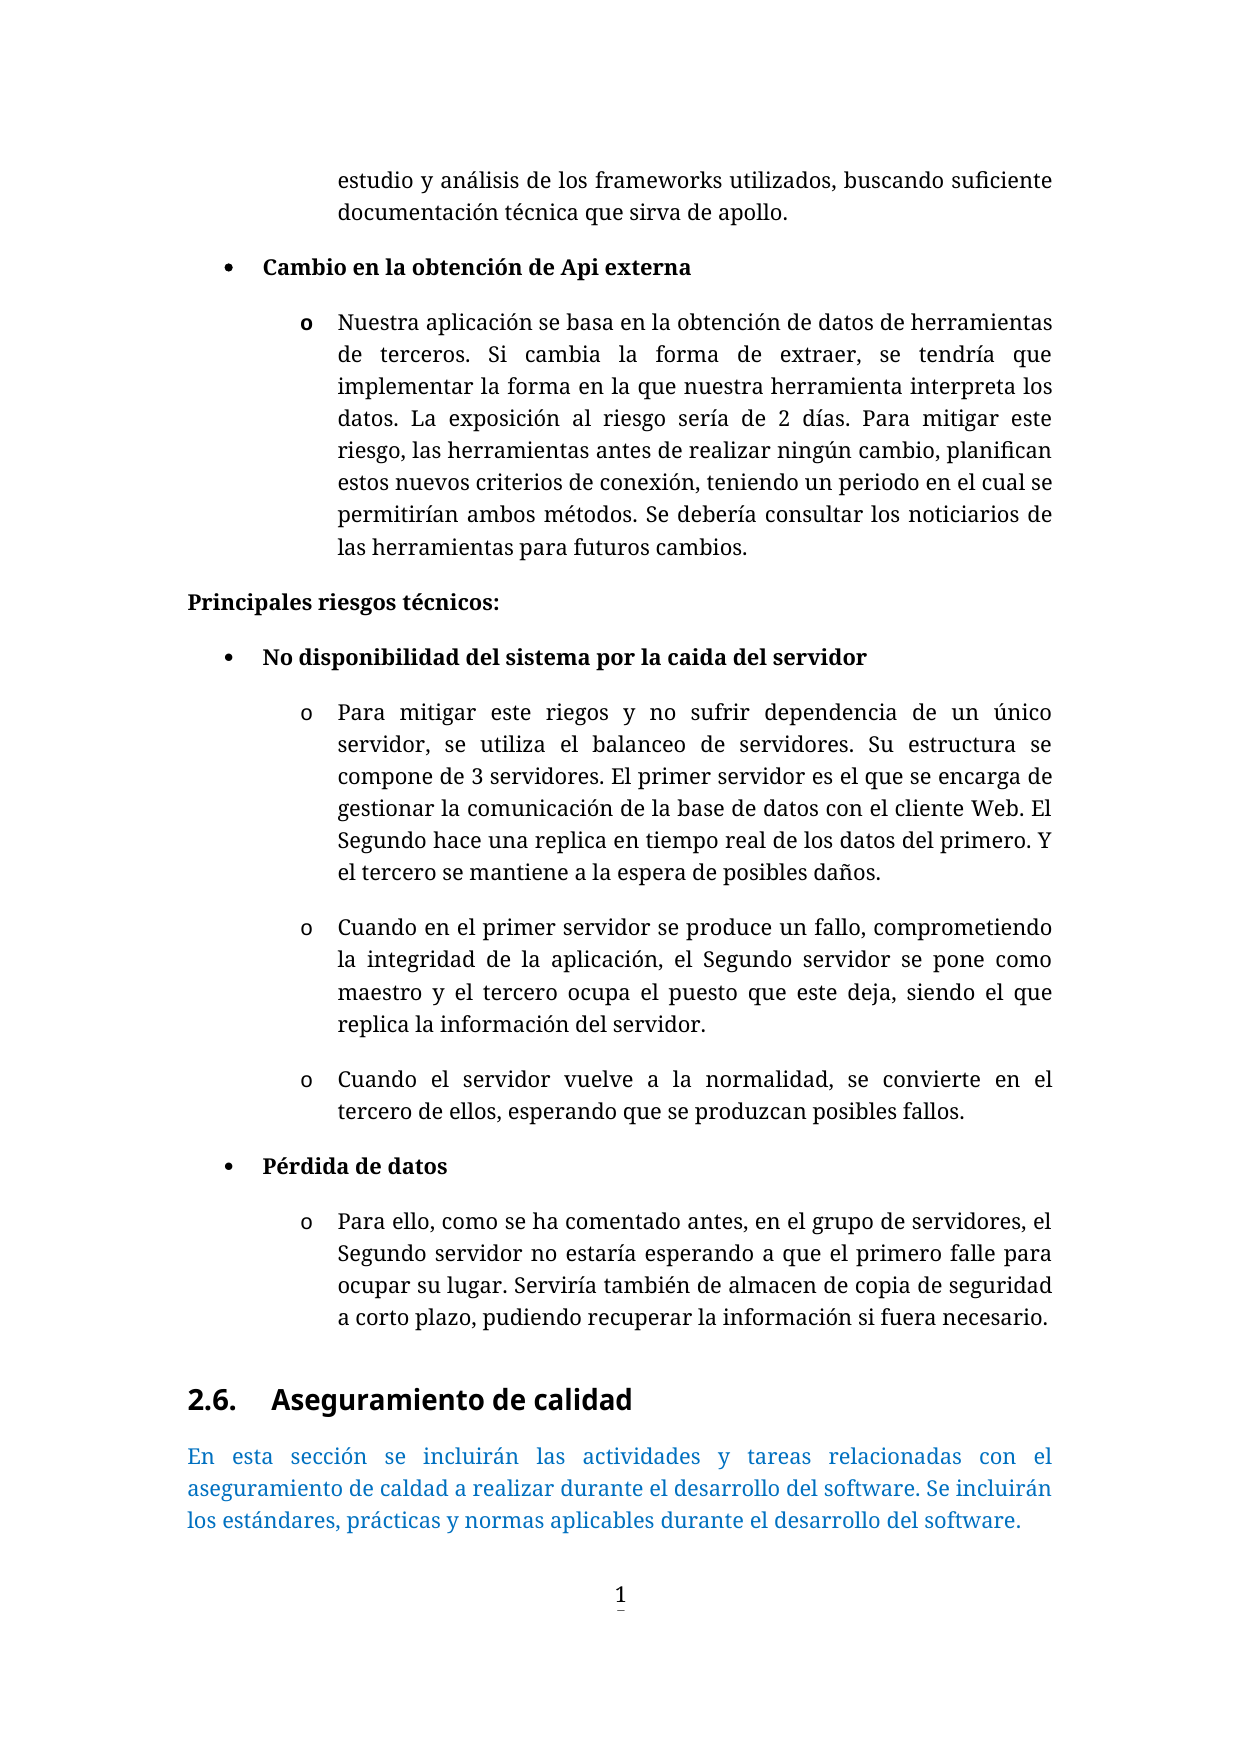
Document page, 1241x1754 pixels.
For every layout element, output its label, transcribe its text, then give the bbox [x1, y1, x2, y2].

list Para mitigar este riegos y no sufrir dependencia de un único servidor, se utiliza el balanceo de servidores. Su estructura se compone de 3 servidores. El primer servidor es el que se encarga de gestionar la comunicación de la base de datos con el cliente Web. El Segundo hace una replica en tiempo real de los datos del primero. Y el tercero se mantiene a la espera de posibles daños. [300, 696, 1053, 887]
list No disponibilidad del sistema por la caida del servidor [225, 641, 1053, 671]
list Para ello, como se ha comentado antes, en el grupo de servidores, el Segundo servidor no estaría esperando a que el primero falle para ocupar su lugar. Serviría también de almacen de copia de seguridad a corto plazo, pudiendo recuperar la información si fuera necesario. [300, 1206, 1053, 1332]
list Cuando el servidor vuelve a la normalidad, se convierte en el tercero de ellos, esperando que se produzcan posibles fallos. [300, 1063, 1053, 1126]
list Pérdida de datos [225, 1151, 1053, 1181]
list Cuando en el primer servidor se produce un fallo, comprometiendo la integridad de la aplicación, el Segundo servidor se pone como maestro y el tercero ocupa el puesto que este deja, siendo el que replica la información del servidor. [300, 912, 1053, 1038]
text Principales riesgos técnicos: [187, 586, 1053, 616]
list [300, 164, 1053, 226]
text En esta sección se incluirán las actividades y tareas relacionadas con el aseguramiento de caldad a realizar durante el desarrollo del software. Se incluirán los estándares, prácticas y normas aplicables durante el desarrollo del software. [187, 1441, 1053, 1535]
subtitle Aseguramiento de calidad [187, 1379, 1065, 1418]
list Nuestra aplicación se basa en la obtención de datos de herramientas de terceros. Si cambia la forma de extraer, se tendría que implementar la forma en la que nuestra herramienta interpreta los datos. La exposición al riesgo sería de 2 días. Para mitigar este riesgo, las herramientas antes de realizar ningún cambio, planifican estos nuevos criterios de conexión, teniendo un periodo en el cual se permitirían ambos métodos. Se debería consultar los noticiarios de las herramientas para futuros cambios. [300, 307, 1053, 561]
list Cambio en la obtención de Api externa [225, 252, 1053, 281]
